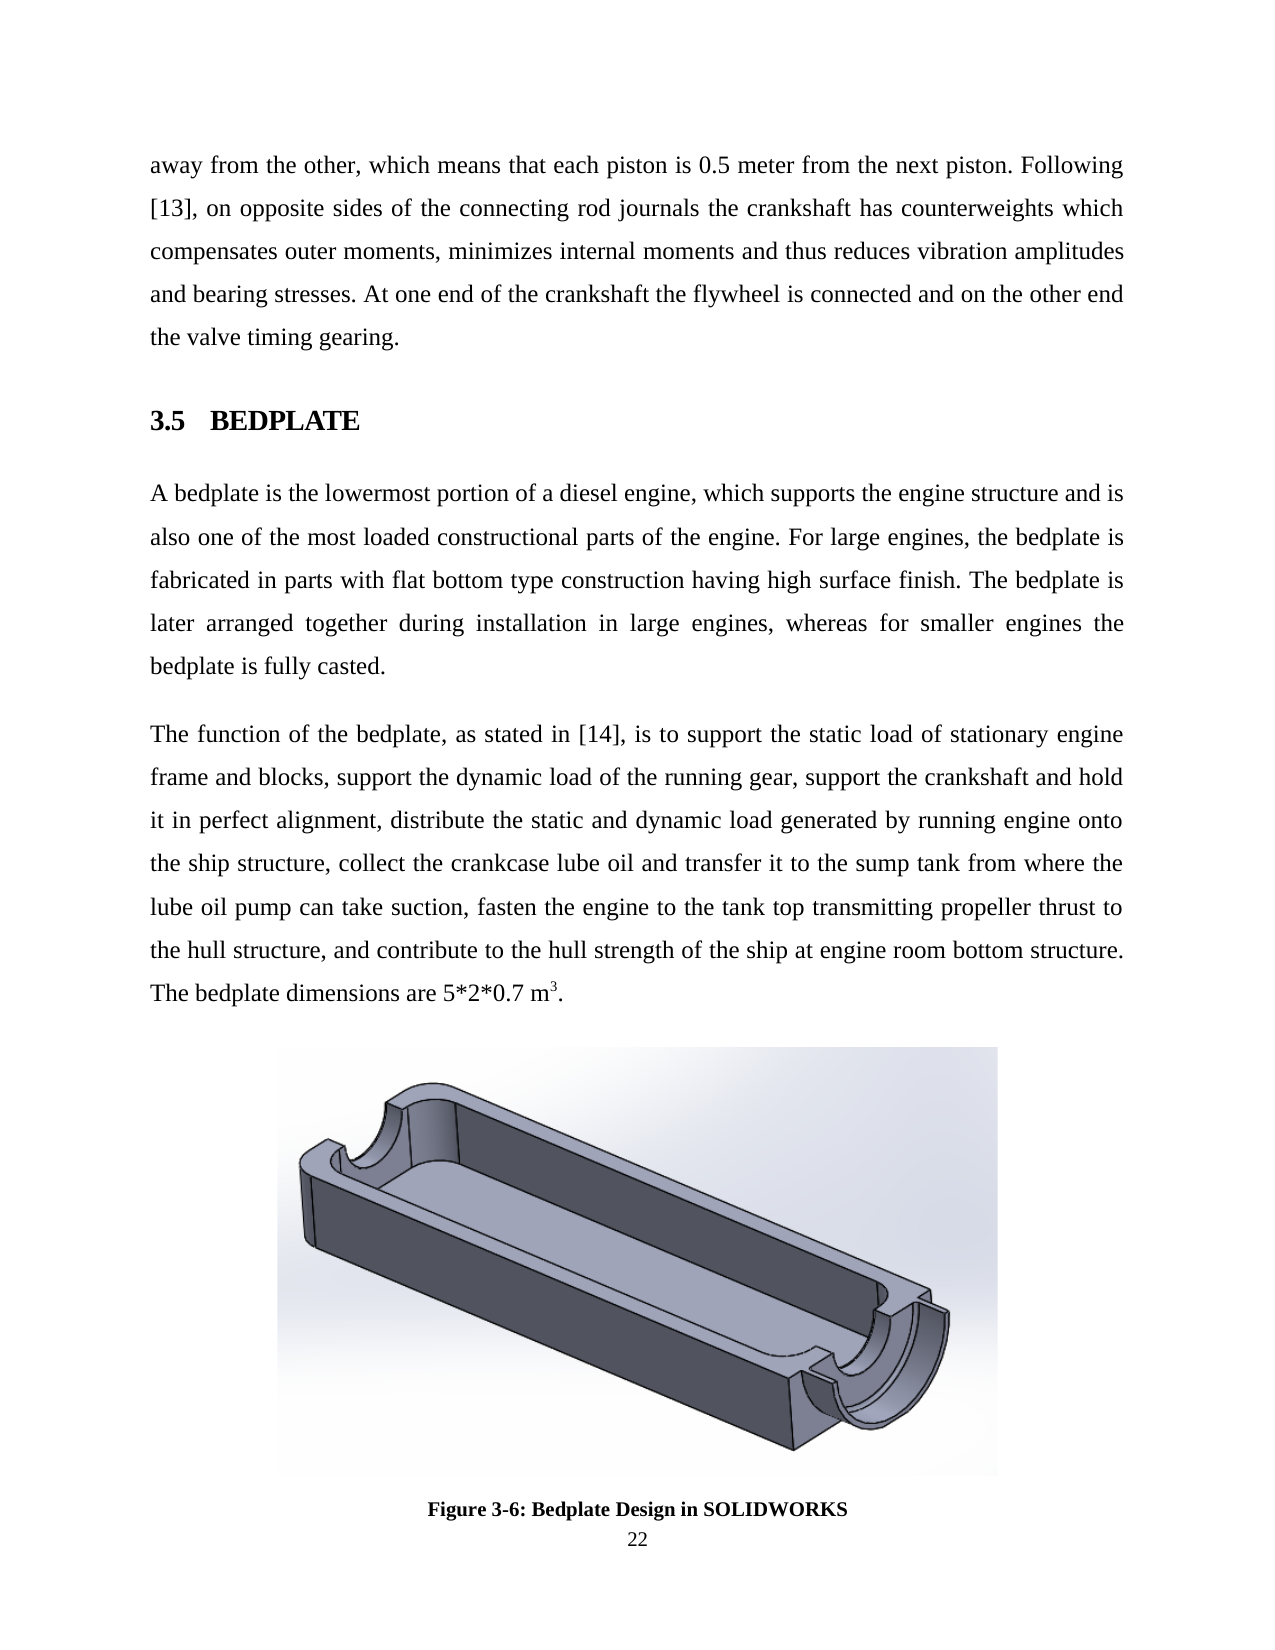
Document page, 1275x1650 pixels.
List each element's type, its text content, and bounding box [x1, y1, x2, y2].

picture [277, 1047, 998, 1476]
subtitle 3.5 Bedplate [150, 403, 1065, 437]
text The function of the bedplate, as stated in [14], is to support the static load of stationary engine frame and blocks, support the dynamic load of the running gear, support the crankshaft and hold it in perfect alignment, distribute the static and dynamic load generated by running engine onto the ship structure, collect the crankcase lube oil and transfer it to the sump tank from where the lube oil pump can take suction, fasten the engine to the tank top transmitting propeller thrust to the hull structure, and contribute to the hull strength of the ship at engine room bottom structure. The bedplate dimensions are 5*2*0.7 m3. [150, 719, 1125, 1007]
text A bedplate is the lowermost portion of a diesel engine, which supports the engine structure and is also one of the most loaded constructional parts of the engine. For large engines, the bedplate is fabricated in parts with flat bottom type construction having high surface finish. The bedplate is later arranged together during installation in large engines, whereas for smaller engines the bedplate is fully casted. [150, 478, 1125, 680]
